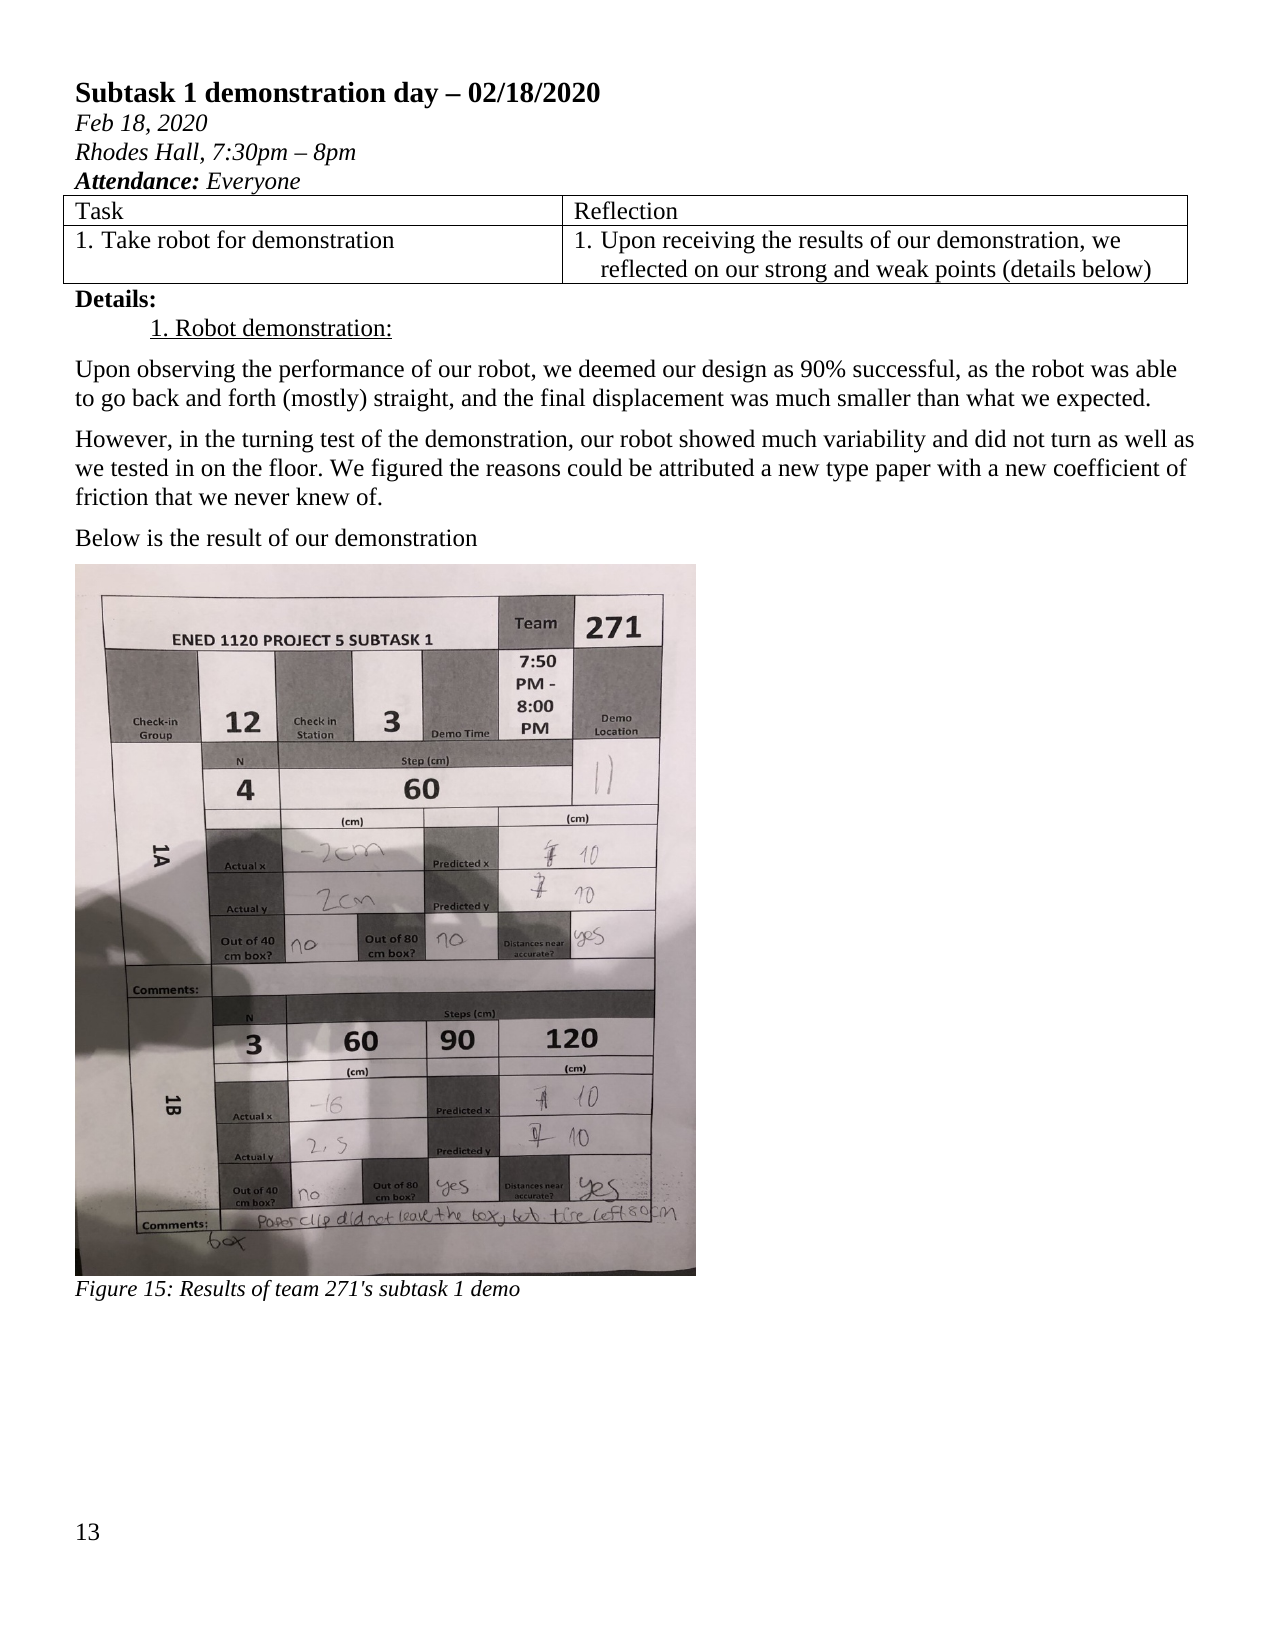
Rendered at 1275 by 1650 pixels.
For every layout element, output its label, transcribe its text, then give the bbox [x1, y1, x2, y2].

table_cell Upon receiving the results of our demonstration, we reflected on our strong and weak points (details below) [563, 226, 1187, 283]
table_header Task [64, 196, 562, 224]
text However, in the turning test of the demonstration, our robot showed much variability and did not turn as well as we tested in on the floor. We figured the reasons could be attributed a new type paper with a new coefficient of friction that we never knew of. [75, 424, 1200, 510]
text Details: [75, 284, 1200, 313]
text Feb 18, 2020 Rhodes Hall, 7:30pm – 8pm [75, 108, 1200, 166]
text Attendance: Everyone [75, 166, 1200, 195]
text Upon observing the performance of our robot, we deemed our design as 90% successful, as the robot was able to go back and forth (mostly) straight, and the final displacement was much smaller than what we expected. [75, 354, 1200, 412]
subtitle 1. Robot demonstration: [75, 313, 1200, 342]
table_header Reflection [563, 196, 1187, 224]
subtitle Subtask 1 demonstration day – 02/18/2020 [75, 75, 1200, 108]
text Figure 15: Results of team 271's subtask 1 demo [75, 1276, 1200, 1302]
text Below is the result of our demonstration [75, 523, 1200, 552]
table_cell Take robot for demonstration [64, 226, 562, 283]
picture [75, 564, 696, 1276]
